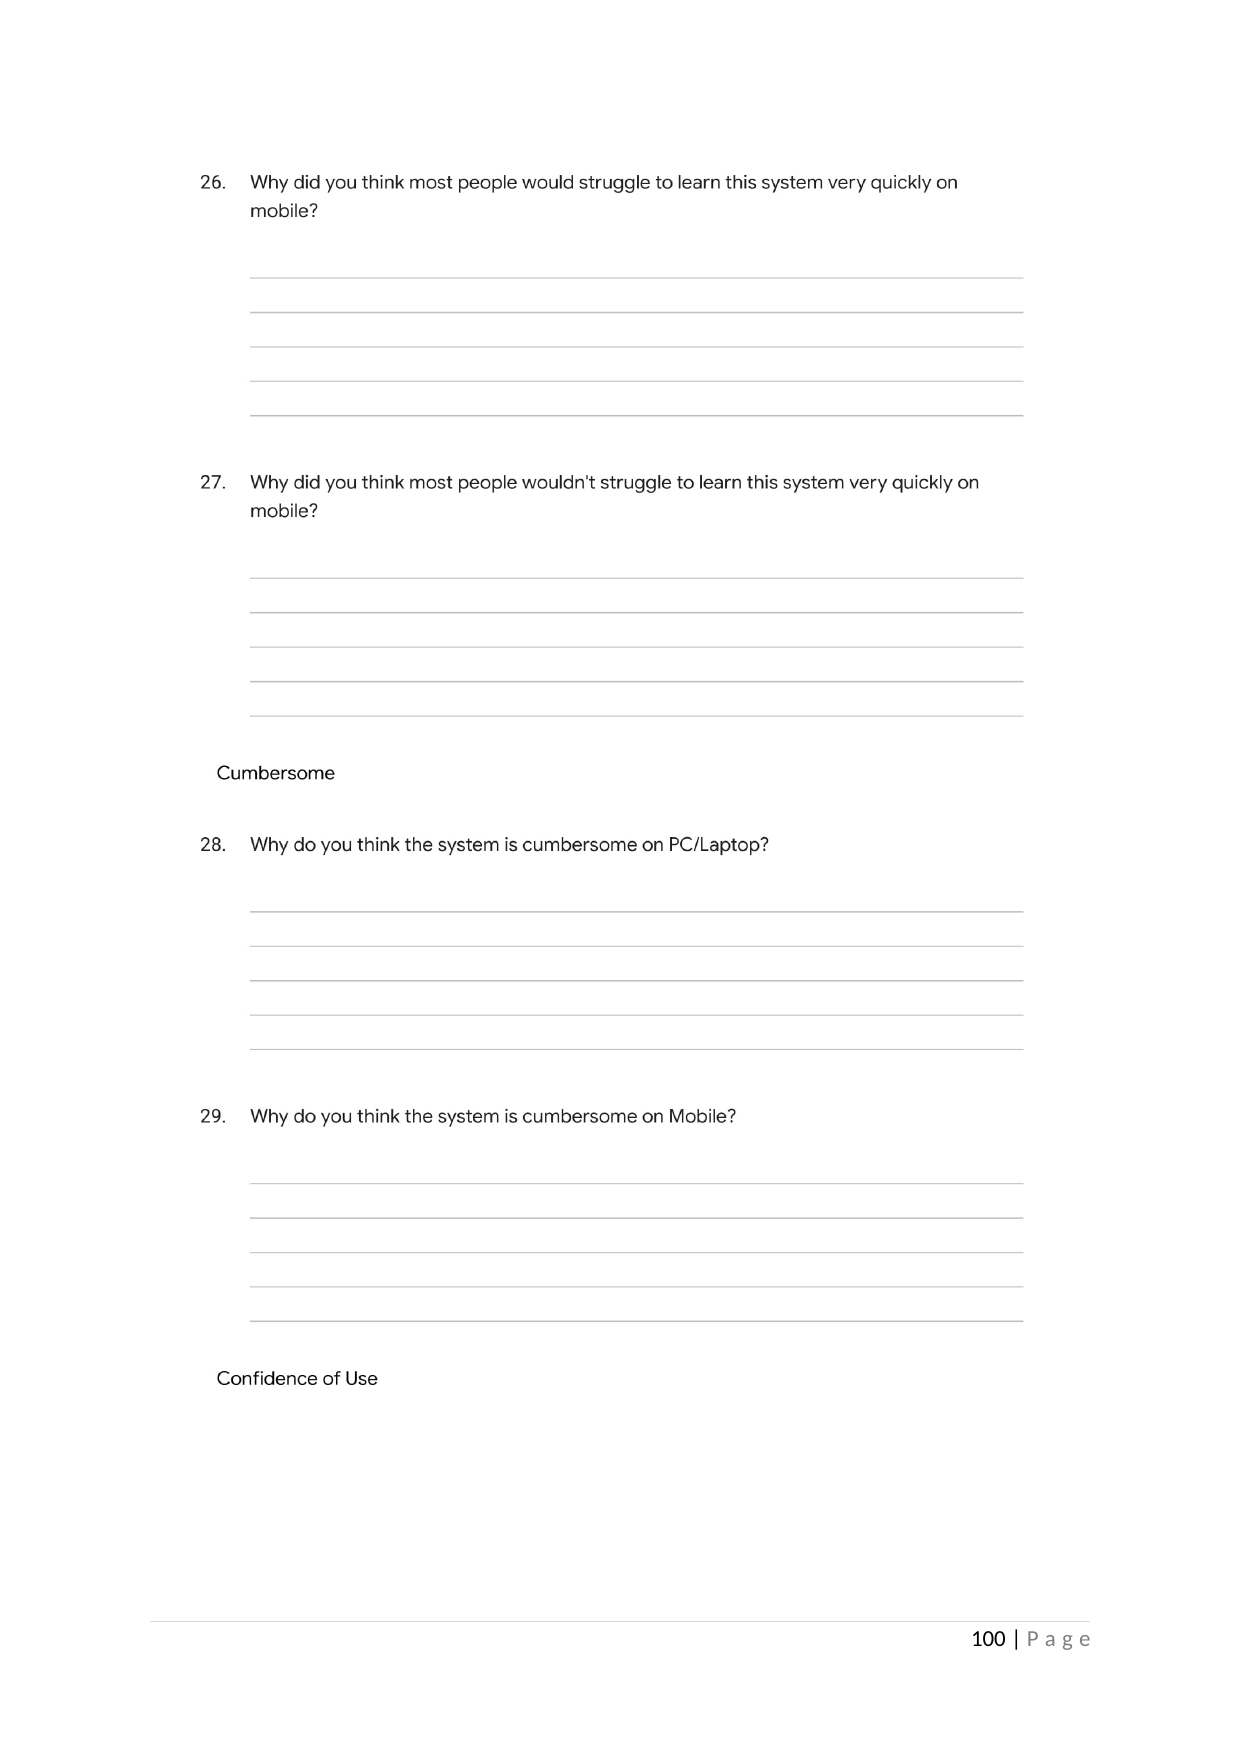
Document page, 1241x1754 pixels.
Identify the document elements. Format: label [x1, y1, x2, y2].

picture [150, 150, 1091, 1481]
